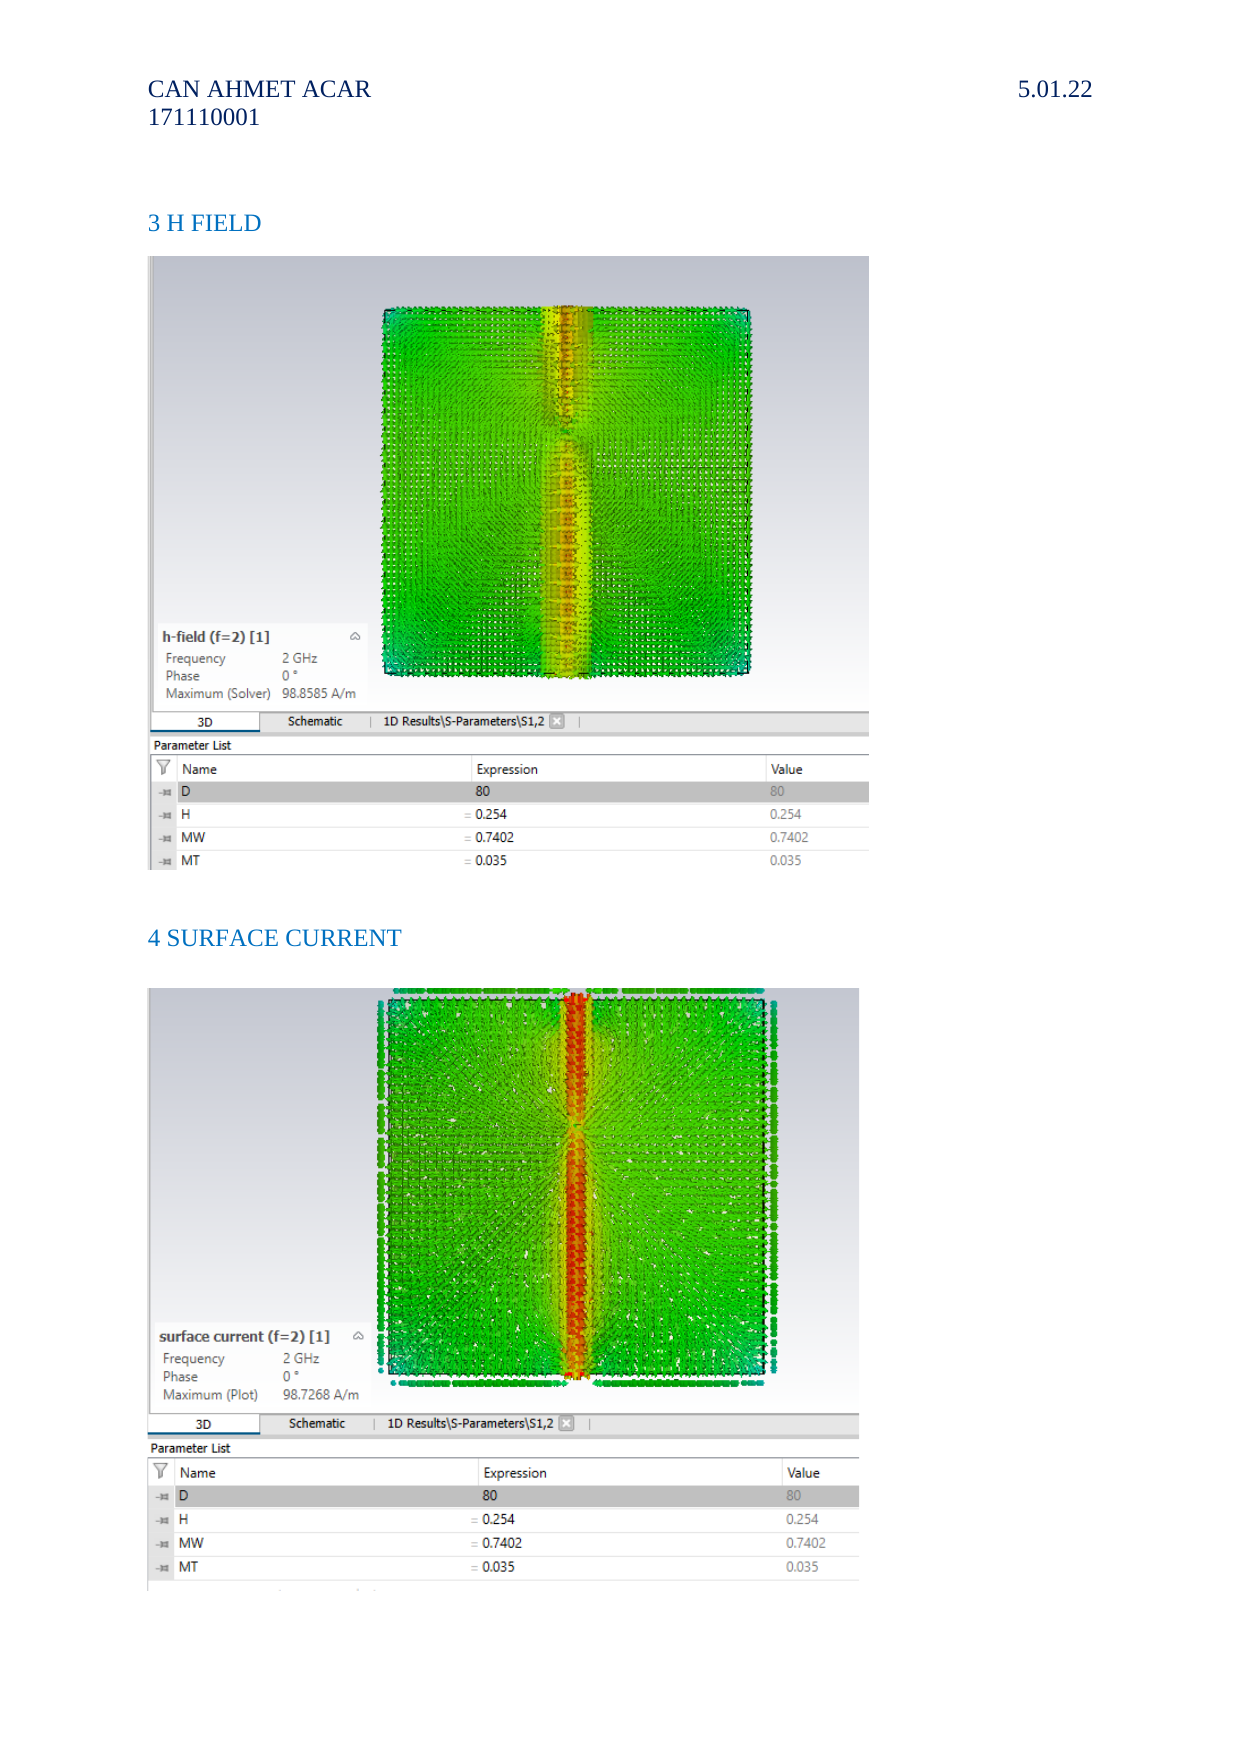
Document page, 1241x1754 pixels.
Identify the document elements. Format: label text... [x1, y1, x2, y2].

picture [147, 988, 860, 1591]
text 4 SURFACE CURRENT [148, 923, 1093, 952]
text 3 H FIELD [148, 208, 1093, 236]
picture [147, 256, 869, 870]
